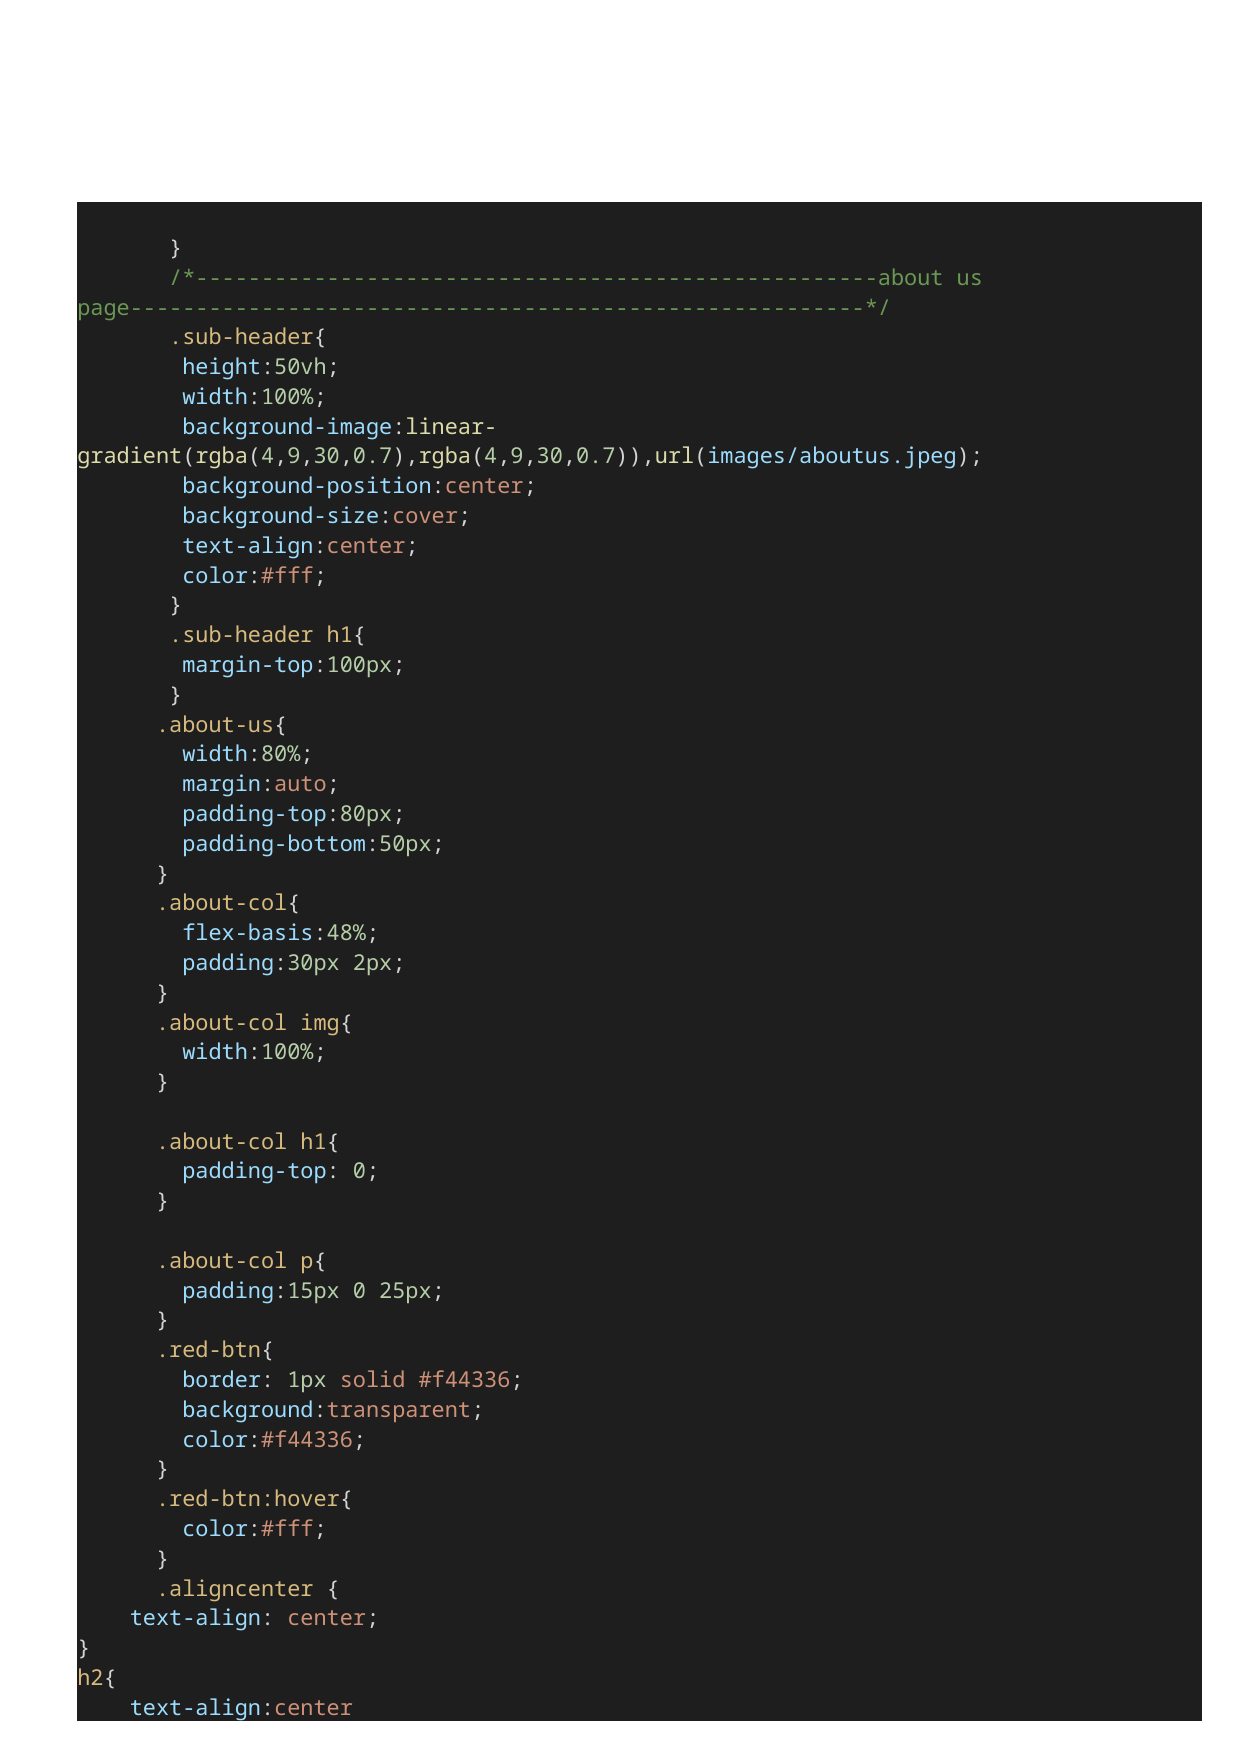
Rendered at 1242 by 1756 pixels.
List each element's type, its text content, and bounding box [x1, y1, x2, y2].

text } [77, 589, 1202, 619]
text background-image:linear-gradient(rgba(4,9,30,0.7),rgba(4,9,30,0.7)),url(images/aboutus.jpeg); [77, 411, 1202, 470]
text text-align:center; [77, 530, 1202, 559]
text border: 1px solid #f44336; [77, 1364, 1202, 1394]
text .about-col p{ [77, 1245, 1202, 1274]
text padding-top: 0; [77, 1155, 1202, 1185]
text width:100%; [77, 381, 1202, 411]
text .sub-header h1{ [77, 619, 1202, 649]
text width:80%; [77, 738, 1202, 768]
text flex-basis:48%; [77, 917, 1202, 947]
text background:transparent; [77, 1394, 1202, 1423]
text padding:30px 2px; [77, 947, 1202, 977]
text } [77, 977, 1202, 1006]
text .red-btn{ [77, 1334, 1202, 1364]
text color:#fff; [77, 1513, 1202, 1543]
text /*----------------------------------------------------about us page--------------------------------------------------------*/ [77, 262, 1202, 321]
text .sub-header{ [77, 321, 1202, 351]
text color:#fff; [77, 559, 1202, 589]
text .about-col img{ [77, 1006, 1202, 1036]
text } [77, 1185, 1202, 1215]
text padding:15px 0 25px; [77, 1274, 1202, 1304]
text } [77, 857, 1202, 887]
text h2{ [77, 1662, 1202, 1692]
text padding-top:80px; [77, 798, 1202, 828]
text height:50vh; [77, 351, 1202, 381]
text text-align:center [77, 1692, 1202, 1721]
text } [77, 232, 1202, 262]
text } [77, 1632, 1202, 1662]
text .about-col h1{ [77, 1126, 1202, 1155]
text text-align: center; [77, 1602, 1202, 1632]
text .red-btn:hover{ [77, 1483, 1202, 1513]
text } [77, 1453, 1202, 1483]
text padding-bottom:50px; [77, 828, 1202, 857]
text background-size:cover; [77, 500, 1202, 530]
text } [77, 1304, 1202, 1334]
text margin-top:100px; [77, 649, 1202, 679]
text .aligncenter { [77, 1572, 1202, 1602]
text .about-us{ [77, 708, 1202, 738]
text background-position:center; [77, 470, 1202, 500]
text } [77, 1543, 1202, 1572]
text width:100%; [77, 1036, 1202, 1066]
text } [77, 679, 1202, 708]
text color:#f44336; [77, 1423, 1202, 1453]
text margin:auto; [77, 768, 1202, 798]
text .about-col{ [77, 887, 1202, 917]
text } [77, 1066, 1202, 1096]
